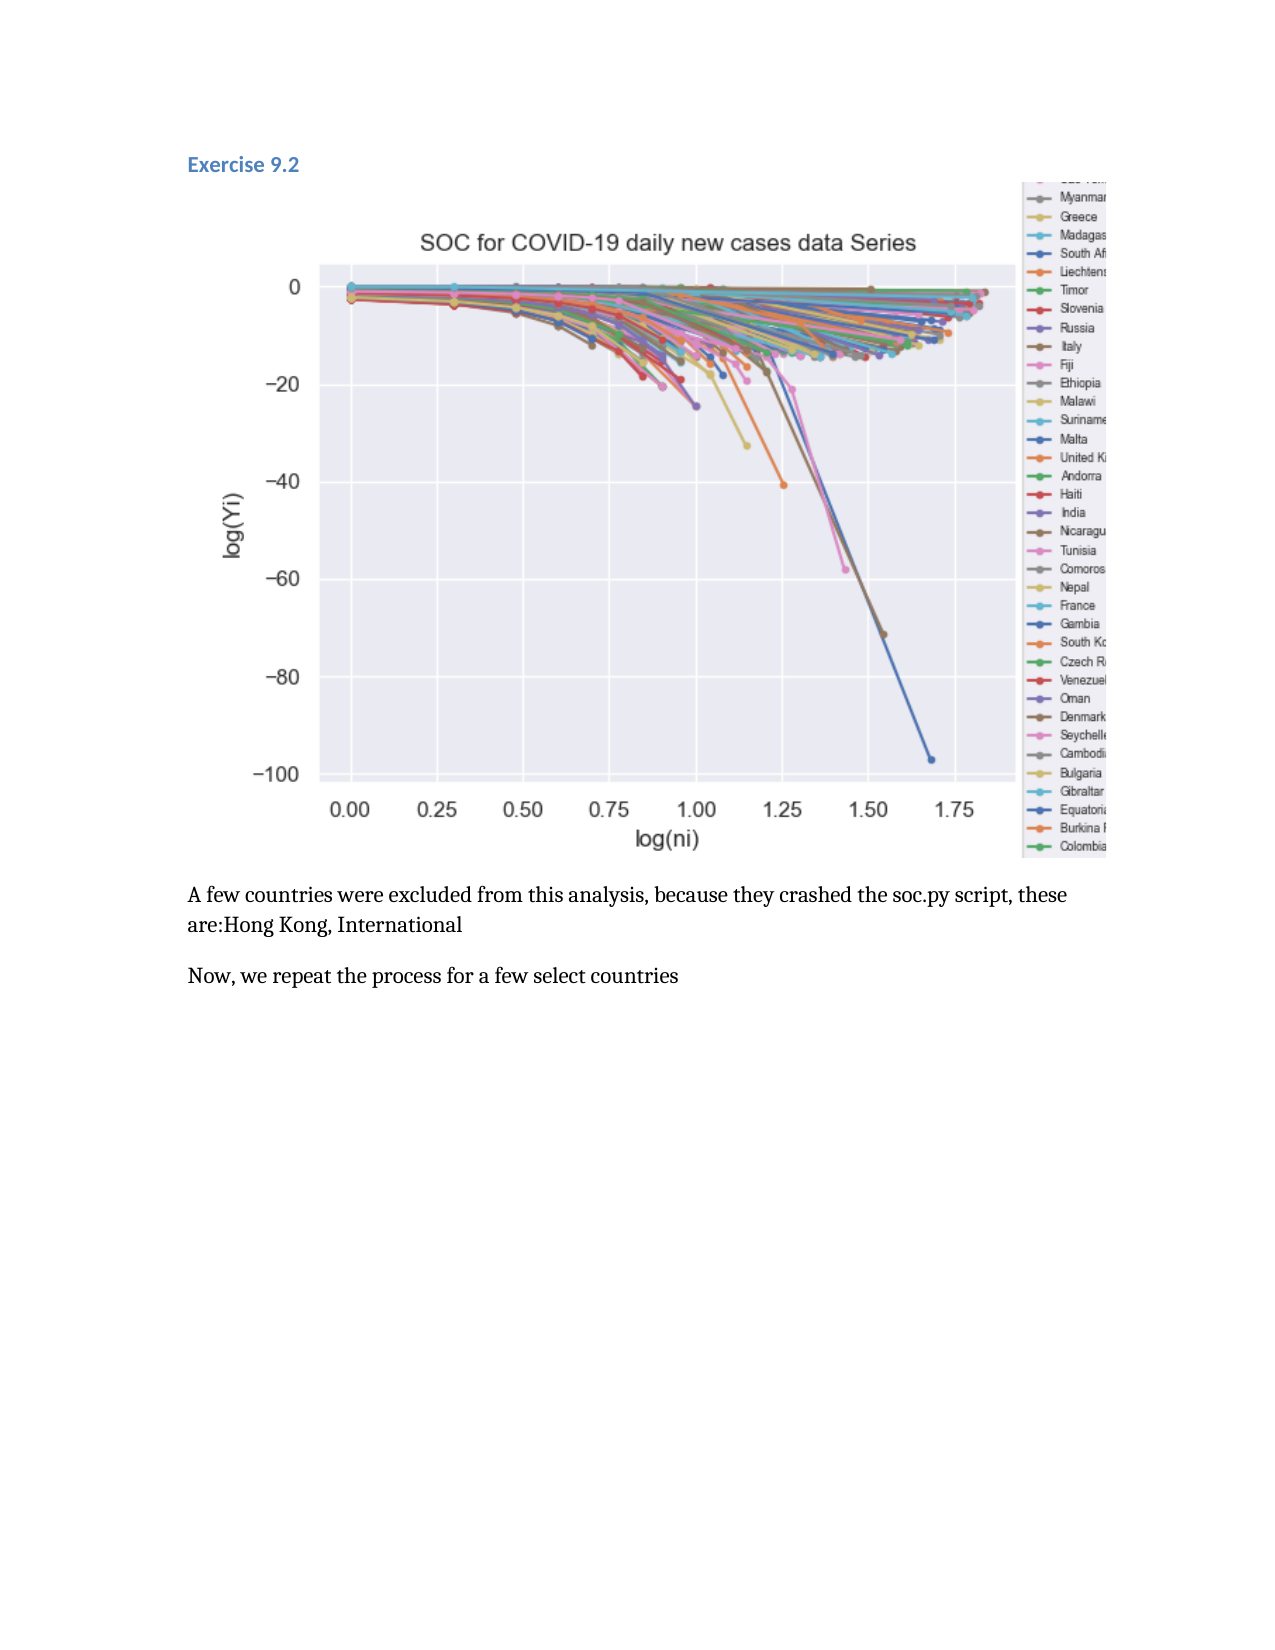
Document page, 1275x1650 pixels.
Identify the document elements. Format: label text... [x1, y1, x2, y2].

subtitle Exercise 9.2 [187, 150, 1087, 178]
text A few countries were excluded from this analysis, because they crashed the soc.py script, these are:Hong Kong, International [187, 882, 1087, 938]
text Now, we repeat the process for a few select countries [187, 963, 1087, 989]
picture [206, 182, 1107, 858]
